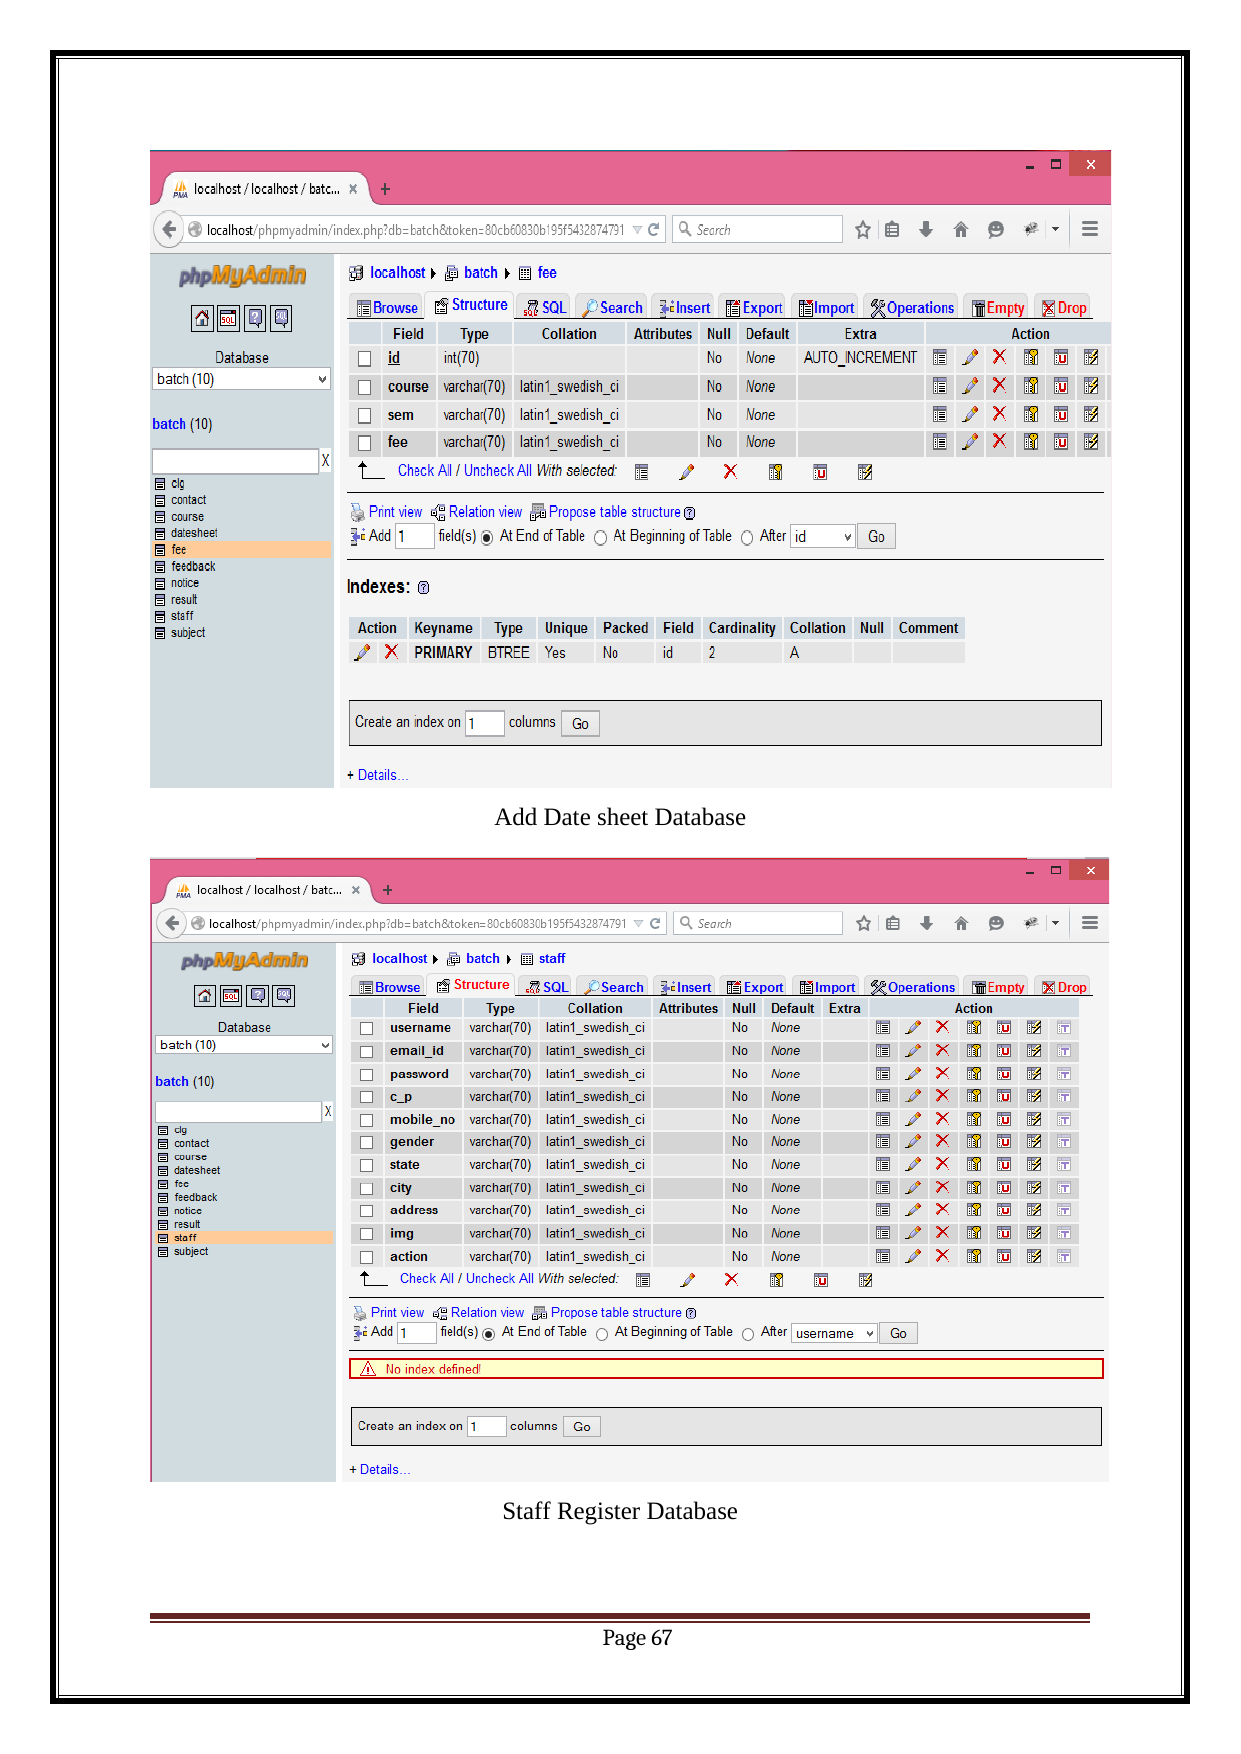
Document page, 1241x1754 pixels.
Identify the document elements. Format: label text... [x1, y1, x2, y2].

text Add Date sheet Database [150, 788, 1090, 831]
text Staff Register Database [150, 1482, 1090, 1525]
picture [150, 857, 1110, 1482]
picture [150, 150, 1112, 788]
